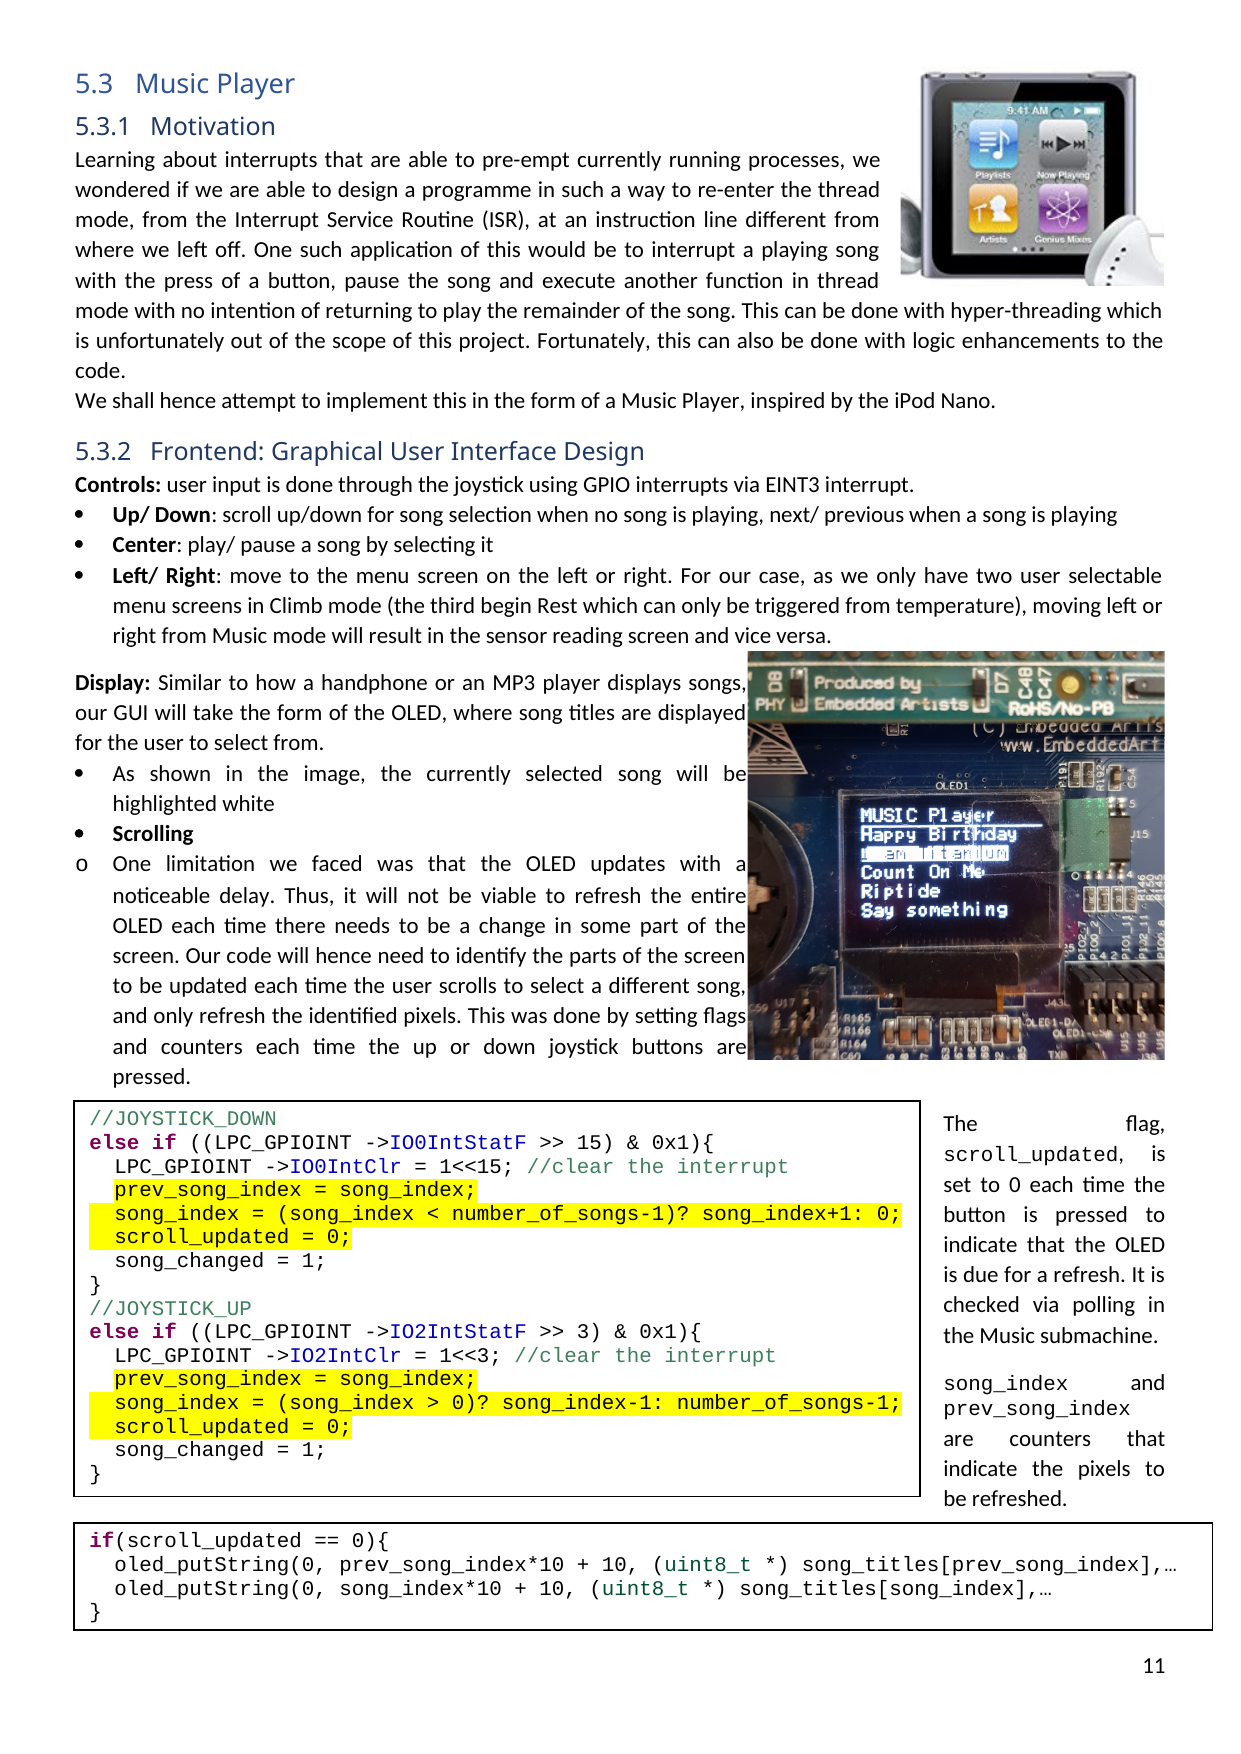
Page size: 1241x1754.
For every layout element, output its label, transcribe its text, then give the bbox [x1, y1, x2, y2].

subtitle Motivation [75, 108, 900, 142]
list Up/ Down: scroll up/down for song selection when no song is playing, next/ previous when a song is playing [75, 500, 1165, 528]
text Display: Similar to how a handphone or an MP3 player displays songs, our GUI will take the form of the OLED, where song titles are displayed for the user to select from. [75, 668, 1165, 757]
text Learning about interrupts that are able to pre-empt currently running processes, we wondered if we are able to design a programme in such a way to re-enter the thread mode, from the Interrupt Service Routine (ISR), at an instruction line different from where we left off. One such application of this would be to interrupt a playing song with the press of a button, pause the song and execute another function in thread mode with no intention of returning to play the remainder of the song. This can be done with hyper-threading which is unfortunately out of the scope of this project. Fortunately, this can also be done with logic enhancements to the code. [75, 145, 1165, 384]
text We shall hence attempt to implement this in the form of a Music Player, inspired by the iPod Nano. [75, 387, 1165, 414]
subtitle Music Player [75, 64, 900, 101]
picture [747, 651, 1165, 668]
list Scrolling [75, 819, 1165, 847]
subtitle Frontend: Graphical User Interface Design [75, 433, 1165, 467]
text song_index and prev_song_index are counters that indicate the pixels to be refreshed. [75, 1368, 1165, 1512]
list As shown in the image, the currently selected song will be highlighted white [75, 759, 1165, 817]
list One limitation we faced was that the OLED updates with a noticeable delay. Thus, it will not be viable to refresh the entire OLED each time there needs to be a change in some part of the screen. Our code will hence need to identify the parts of the screen to be updated each time the user scrolls to select a different song, and only refresh the identified pixels. This was done by setting flags and counters each time the up or down joystick buttons are pressed. [75, 849, 1165, 1090]
list Left/ Right: move to the menu screen on the left or right. For our case, as we only have two user selectable menu screens in Climb mode (the third begin Rest which can only be triggered from temperature), moving left or right from Music mode will result in the sensor reading screen and vice versa. [75, 561, 1165, 649]
picture [900, 61, 1165, 286]
list Center: play/ pause a song by selecting it [75, 531, 1165, 559]
text The flag, scroll_updated, is set to 0 each time the button is pressed to indicate that the OLED is due for a refresh. It is checked via polling in the Music submachine. [921, 1109, 1165, 1349]
text Controls: user input is done through the joystick using GPIO interrupts via EINT3 interrupt. [75, 470, 1165, 498]
